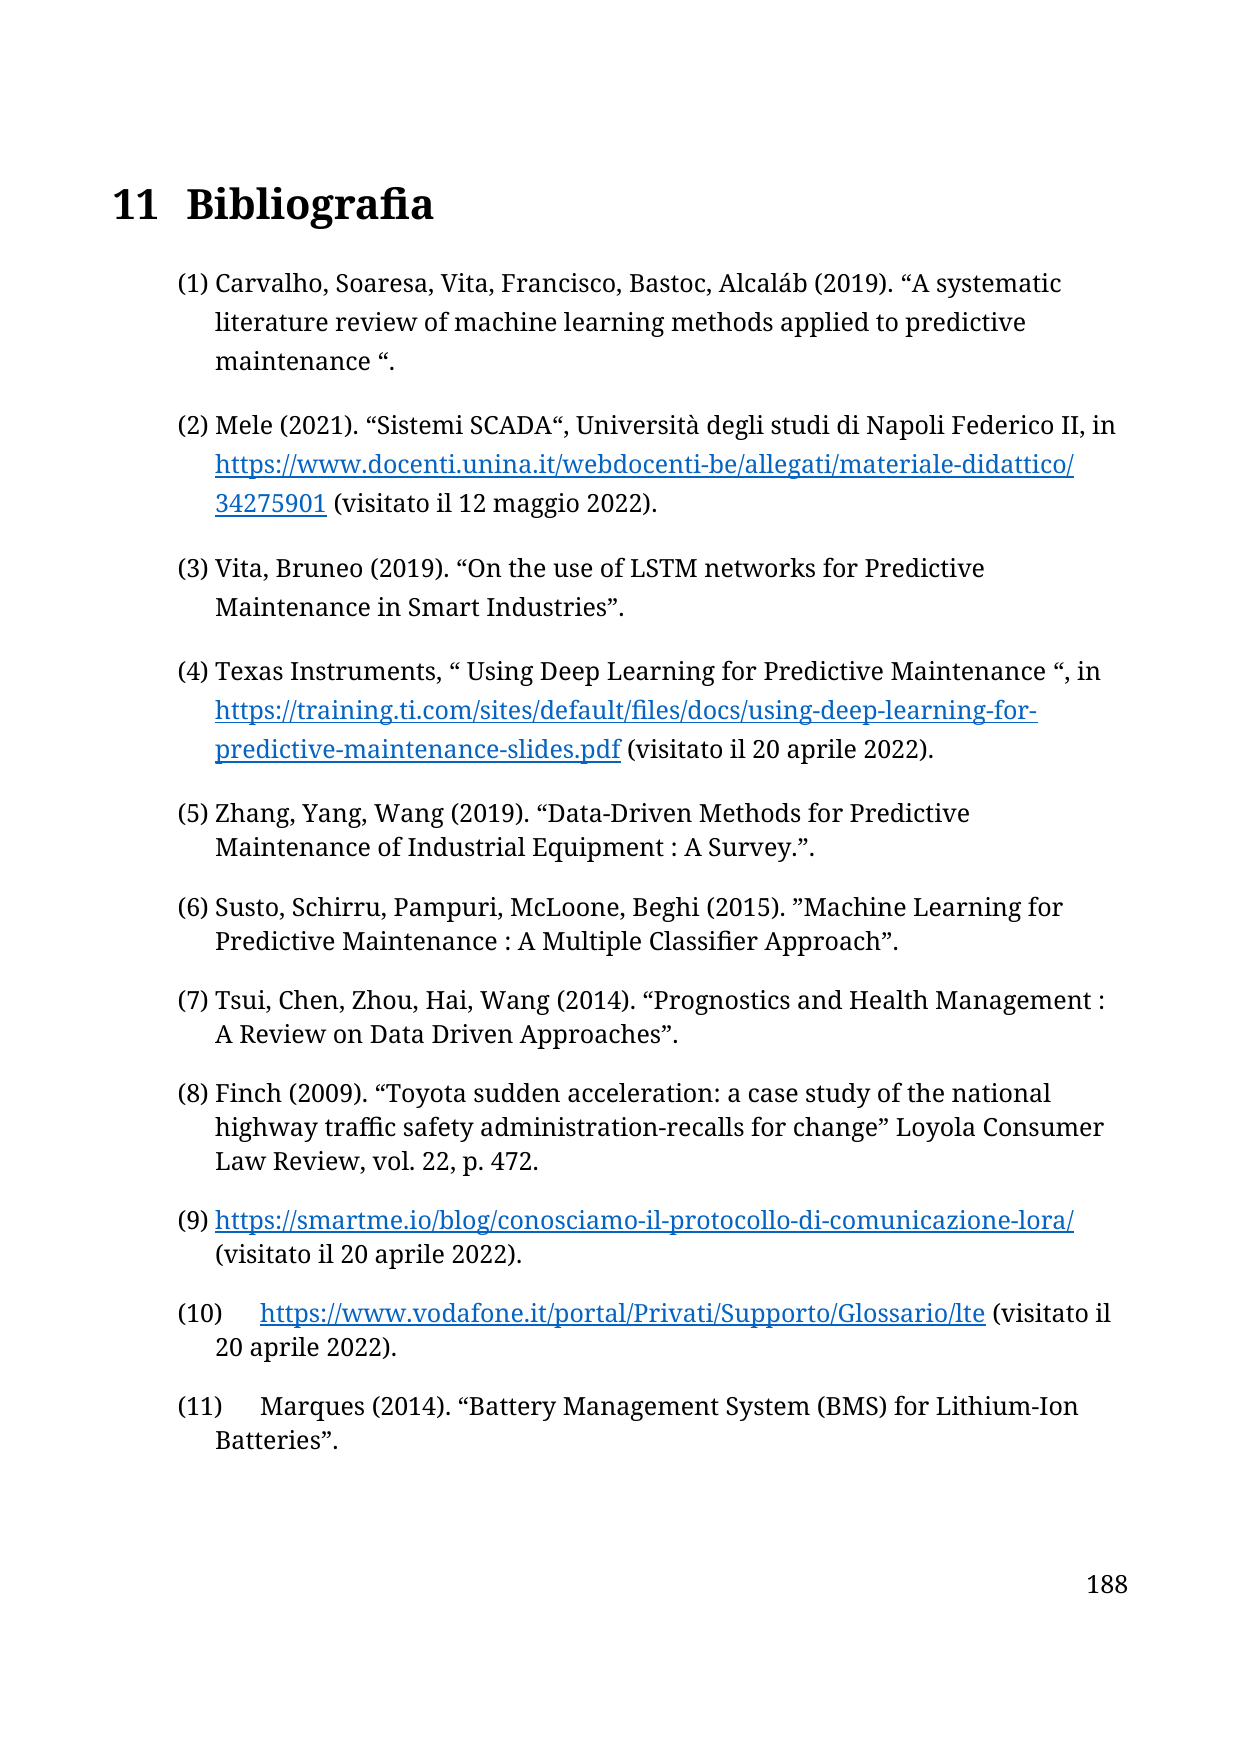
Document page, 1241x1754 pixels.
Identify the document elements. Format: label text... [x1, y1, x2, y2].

list Tsui, Chen, Zhou, Hai, Wang (2014). “Prognostics and Health Management : A Review on Data Driven Approaches”. [177, 982, 1128, 1050]
list Susto, Schirru, Pampuri, McLoone, Beghi (2015). ”Machine Learning for Predictive Maintenance : A Multiple Classifier Approach”. [177, 889, 1128, 957]
subtitle Bibliografia [112, 175, 1128, 232]
list Texas Instruments, “ Using Deep Learning for Predictive Maintenance “, in https://training.ti.com/sites/default/files/docs/using-deep-learning-for-predictive-maintenance-slides.pdf (visitato il 20 aprile 2022). [177, 653, 1128, 766]
list Finch (2009). “Toyota sudden acceleration: a case study of the national highway traffic safety administration-recalls for change” Loyola Consumer Law Review, vol. 22, p. 472. [177, 1075, 1128, 1178]
list https://smartme.io/blog/conosciamo-il-protocollo-di-comunicazione-lora/ (visitato il 20 aprile 2022). [177, 1203, 1128, 1271]
list Mele (2021). “Sistemi SCADA“, Università degli studi di Napoli Federico II, in https://www.docenti.unina.it/webdocenti-be/allegati/materiale-didattico/34275901 (visitato il 12 maggio 2022). [177, 408, 1128, 520]
list Marques (2014). “Battery Management System (BMS) for Lithium-Ion Batteries”. [177, 1389, 1128, 1457]
list Vita, Bruneo (2019). “On the use of LSTM networks for Predictive Maintenance in Smart Industries”. [177, 550, 1128, 623]
list Carvalho, Soaresa, Vita, Francisco, Bastoc, Alcaláb (2019). “A systematic literature review of machine learning methods applied to predictive maintenance “. [177, 265, 1128, 378]
list https://www.vodafone.it/portal/Privati/Supporto/Glossario/lte (visitato il 20 aprile 2022). [177, 1296, 1128, 1364]
list Zhang, Yang, Wang (2019). “Data-Driven Methods for Predictive Maintenance of Industrial Equipment : A Survey.”. [177, 796, 1128, 864]
